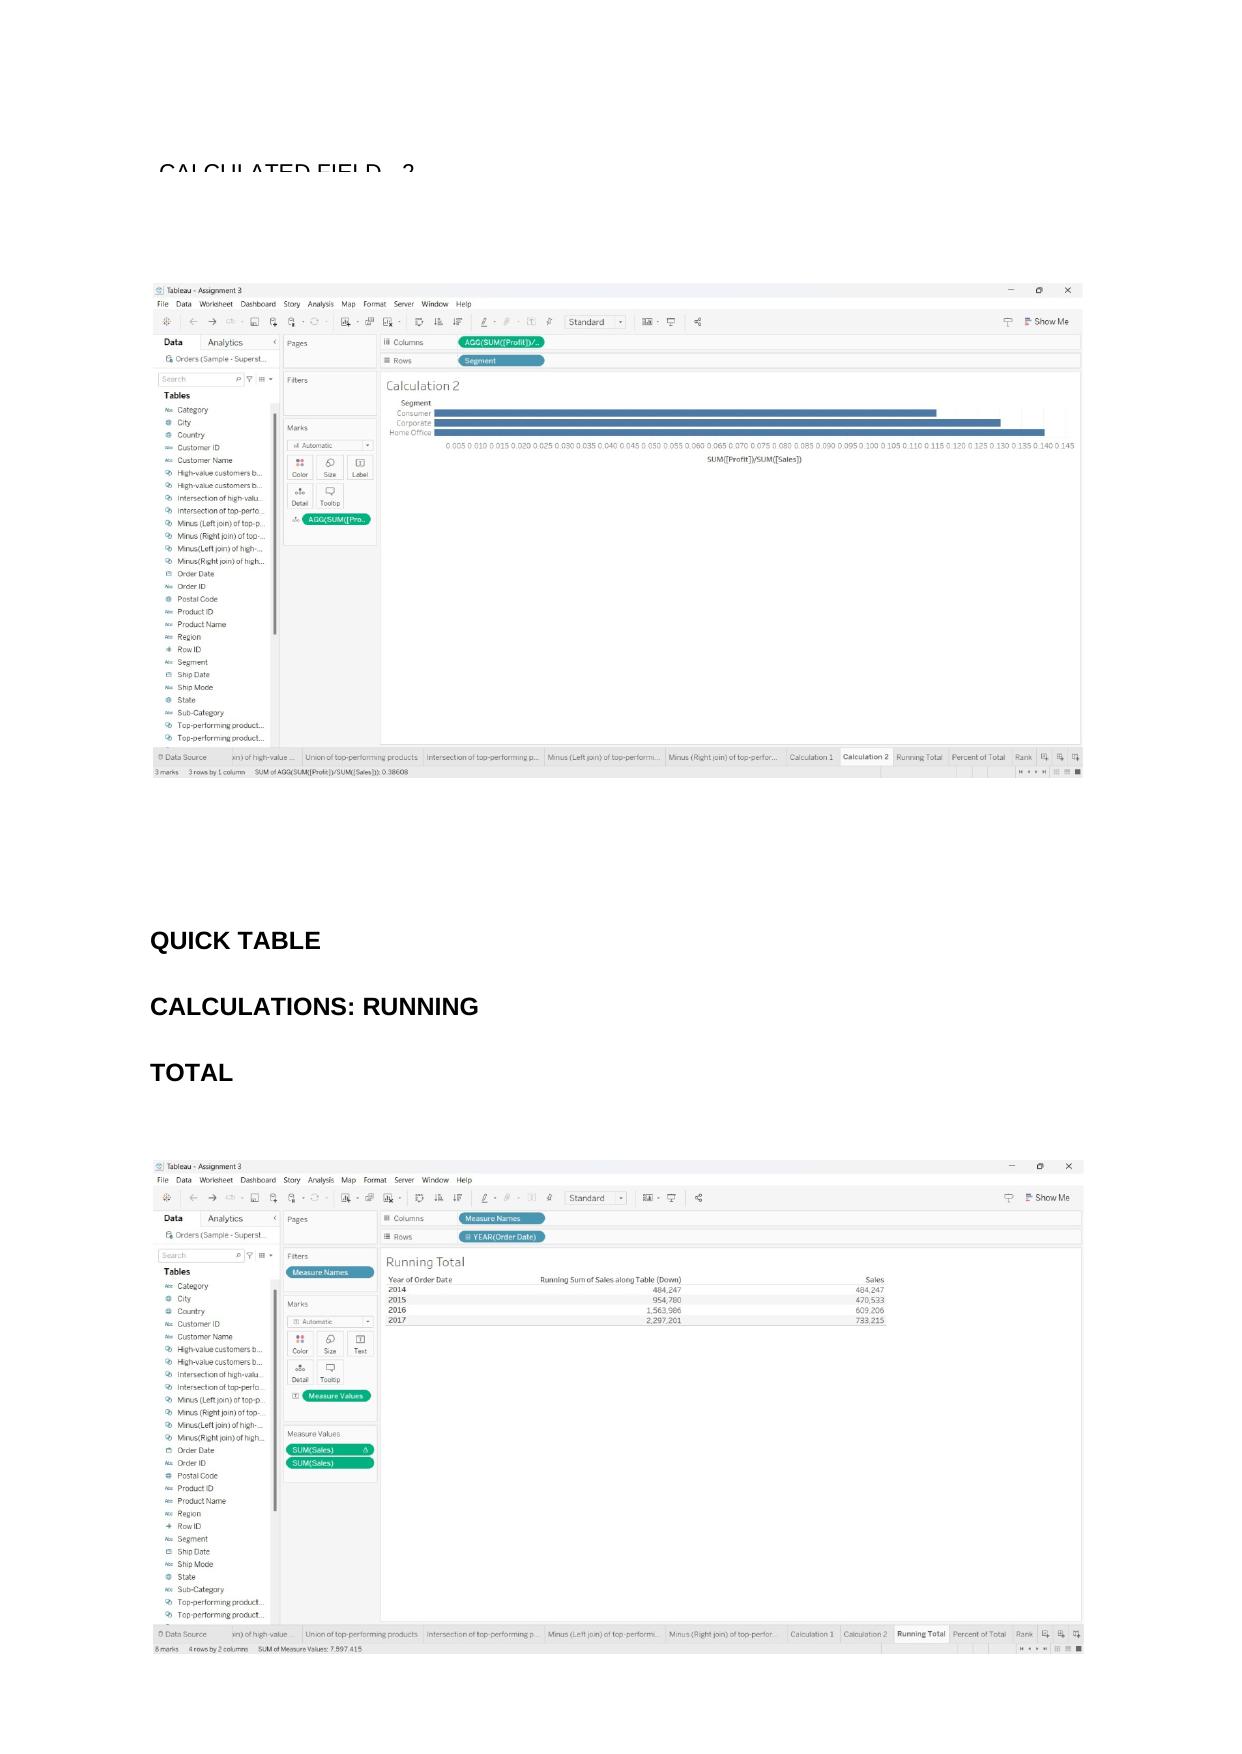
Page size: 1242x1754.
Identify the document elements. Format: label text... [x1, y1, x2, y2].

text QUICK TABLE CALCULATIONS: RUNNING TOTAL [150, 926, 530, 1086]
picture [153, 1160, 1084, 1654]
picture [153, 283, 1083, 778]
